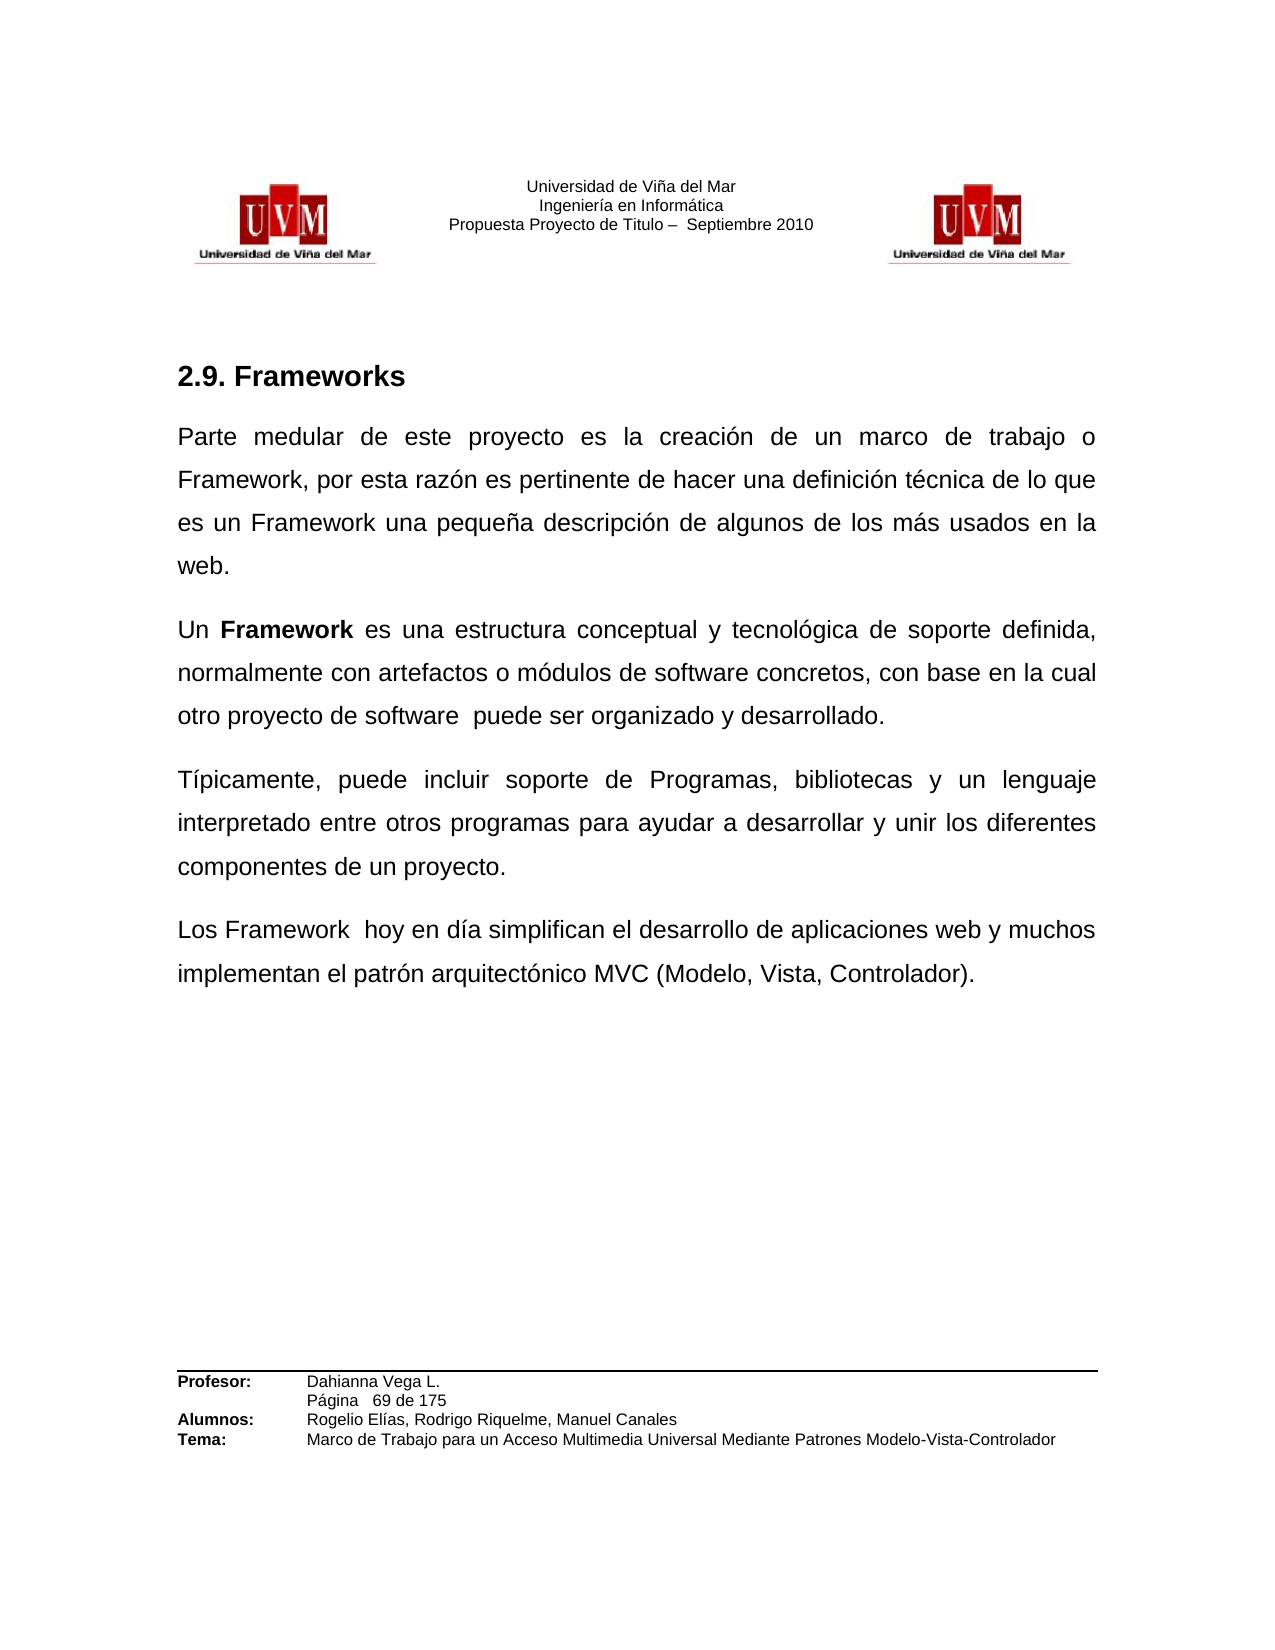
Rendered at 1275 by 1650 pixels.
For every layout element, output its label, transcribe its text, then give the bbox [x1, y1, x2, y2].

text Típicamente, puede incluir soporte de Programas, bibliotecas y un lenguaje interpretado entre otros programas para ayudar a desarrollar y unir los diferentes componentes de un proyecto. [177, 765, 1098, 880]
text Los Framework hoy en día simplifican el desarrollo de aplicaciones web y muchos implementan el patrón arquitectónico MVC (Modelo, Vista, Controlador). [177, 915, 1098, 987]
picture [871, 176, 1084, 267]
text Parte medular de este proyecto es la creación de un marco de trabajo o Framework, por esta razón es pertinente de hacer una definición técnica de lo que es un Framework una pequeña descripción de algunos de los más usados en la web. [177, 422, 1098, 580]
picture [177, 176, 390, 267]
subtitle 2.9. Frameworks [177, 359, 1098, 392]
text Un Framework es una estructura conceptual y tecnológica de soporte definida, normalmente con artefactos o módulos de software concretos, con base en la cual otro proyecto de software puede ser organizado y desarrollado. [177, 615, 1098, 730]
